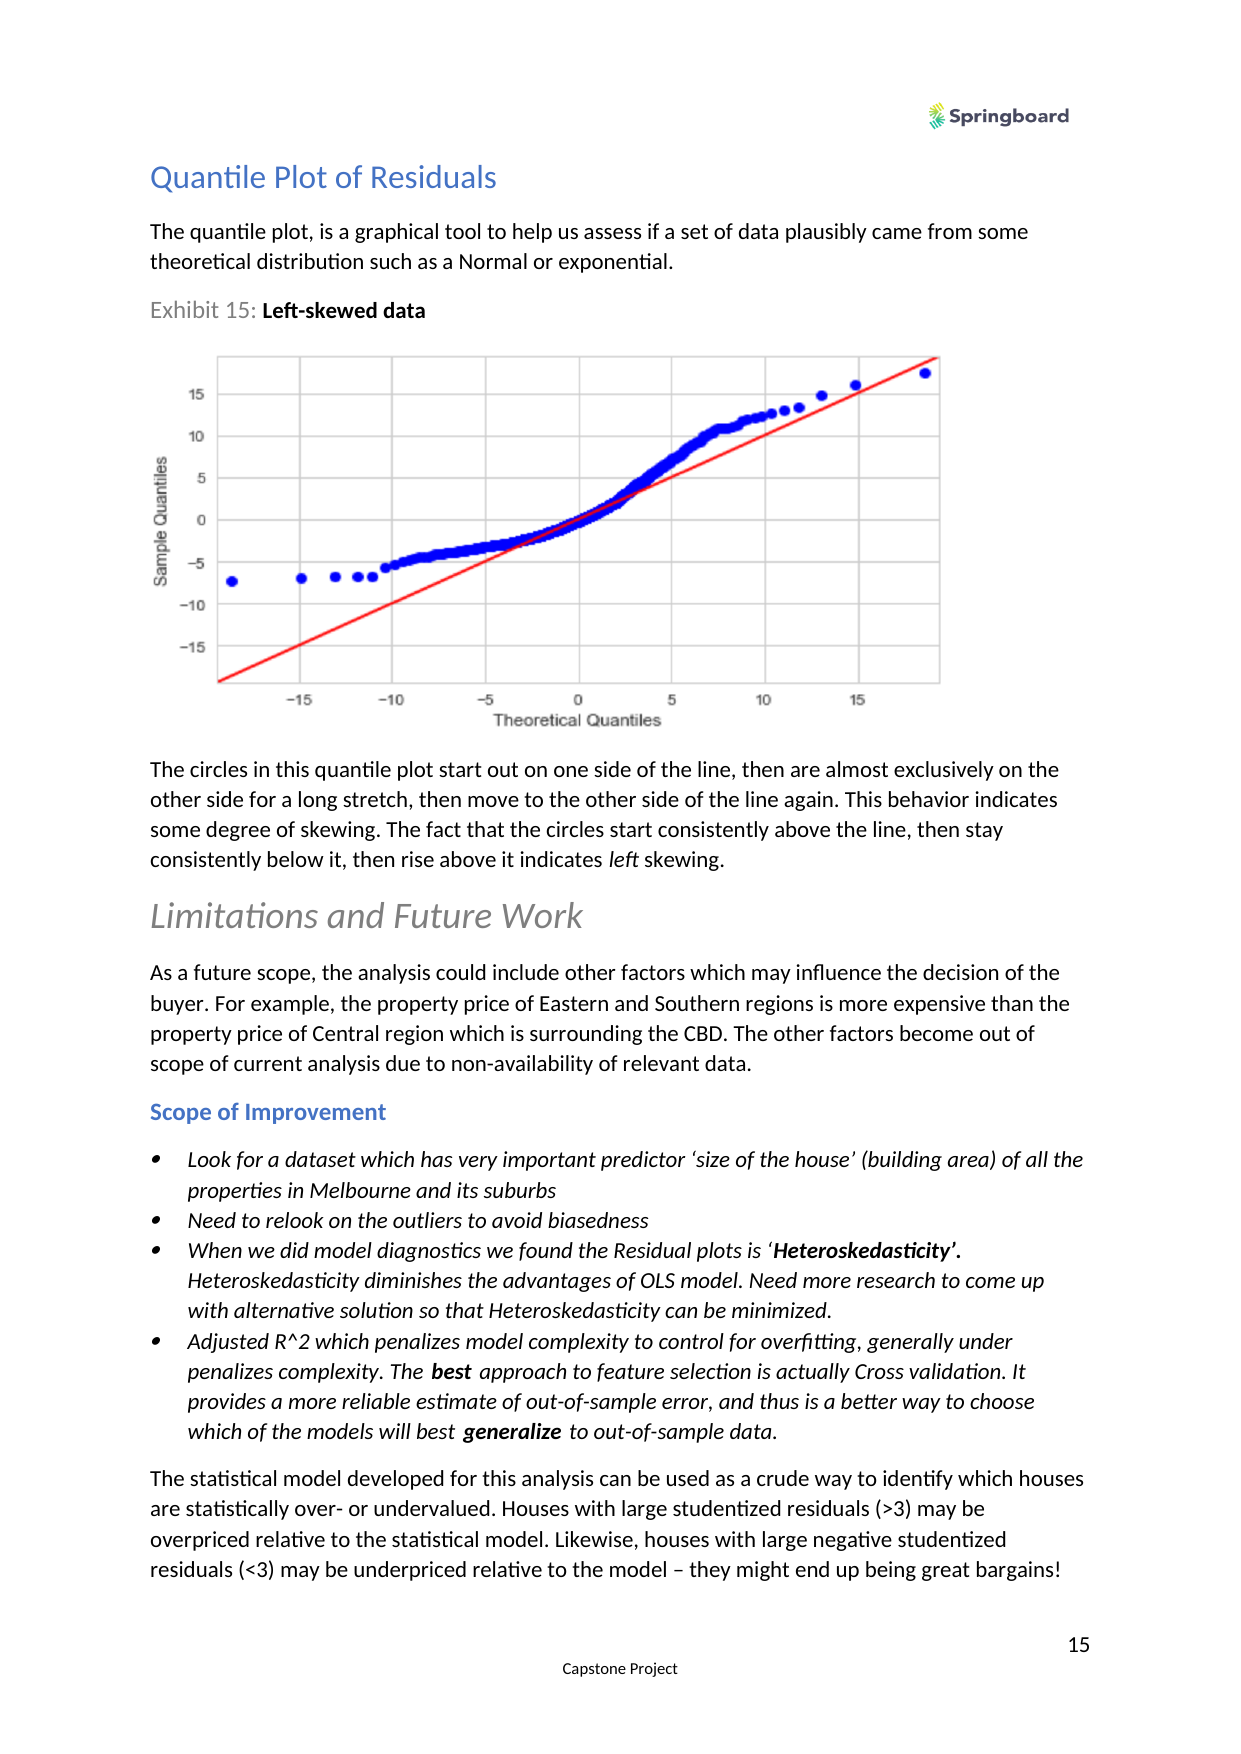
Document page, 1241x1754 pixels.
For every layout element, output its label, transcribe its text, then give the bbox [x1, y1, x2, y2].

text Scope of Improvement [150, 1096, 1090, 1126]
text The quantile plot, is a graphical tool to help us assess if a set of data plausibly came from some theoretical distribution such as a Normal or exponential. [150, 217, 1090, 275]
text The statistical model developed for this analysis can be used as a crude way to identify which houses are statistically over- or undervalued. Houses with large studentized residuals (>3) may be overpriced relative to the statistical model. Likewise, houses with large negative studentized residuals (<3) may be underpriced relative to the model – they might end up being great bargains! [150, 1464, 1090, 1583]
text As a future scope, the analysis could include other factors which may influence the decision of the buyer. For example, the property price of Eastern and Southern regions is more expensive than the property price of Central region which is surrounding the CBD. The other factors become out of scope of current analysis due to non-availability of relevant data. [150, 958, 1090, 1077]
text Quantile Plot of Residuals [150, 156, 1090, 197]
list When we did model diagnostics we found the Residual plots is ‘Heteroskedasticity’. Heteroskedasticity diminishes the advantages of OLS model. Need more research to come up with alternative solution so that Heteroskedasticity can be minimized. [150, 1236, 1090, 1324]
list Need to relook on the outliers to avoid biasedness [150, 1206, 1090, 1234]
list Look for a dataset which has very important predictor ‘size of the house’ (building area) of all the properties in Melbourne and its suburbs [150, 1146, 1090, 1204]
picture [150, 343, 945, 736]
text Limitations and Future Work [150, 892, 1090, 938]
text Exhibit 15: Left-skewed data [150, 294, 1090, 324]
text The circles in this quantile plot start out on one side of the line, then are almost exclusively on the other side for a long stretch, then move to the other side of the line again. This behavior indicates some degree of skewing. The fact that the circles start consistently above the line, then stay consistently below it, then rise above it indicates left skewing. [150, 755, 1090, 873]
list Adjusted R^2 which penalizes model complexity to control for overfitting, generally under penalizes complexity. The best approach to feature selection is actually Cross validation. It provides a more reliable estimate of out-of-sample error, and thus is a better way to choose which of the models will best generalize to out-of-sample data. [150, 1327, 1090, 1445]
picture [905, 75, 1091, 157]
